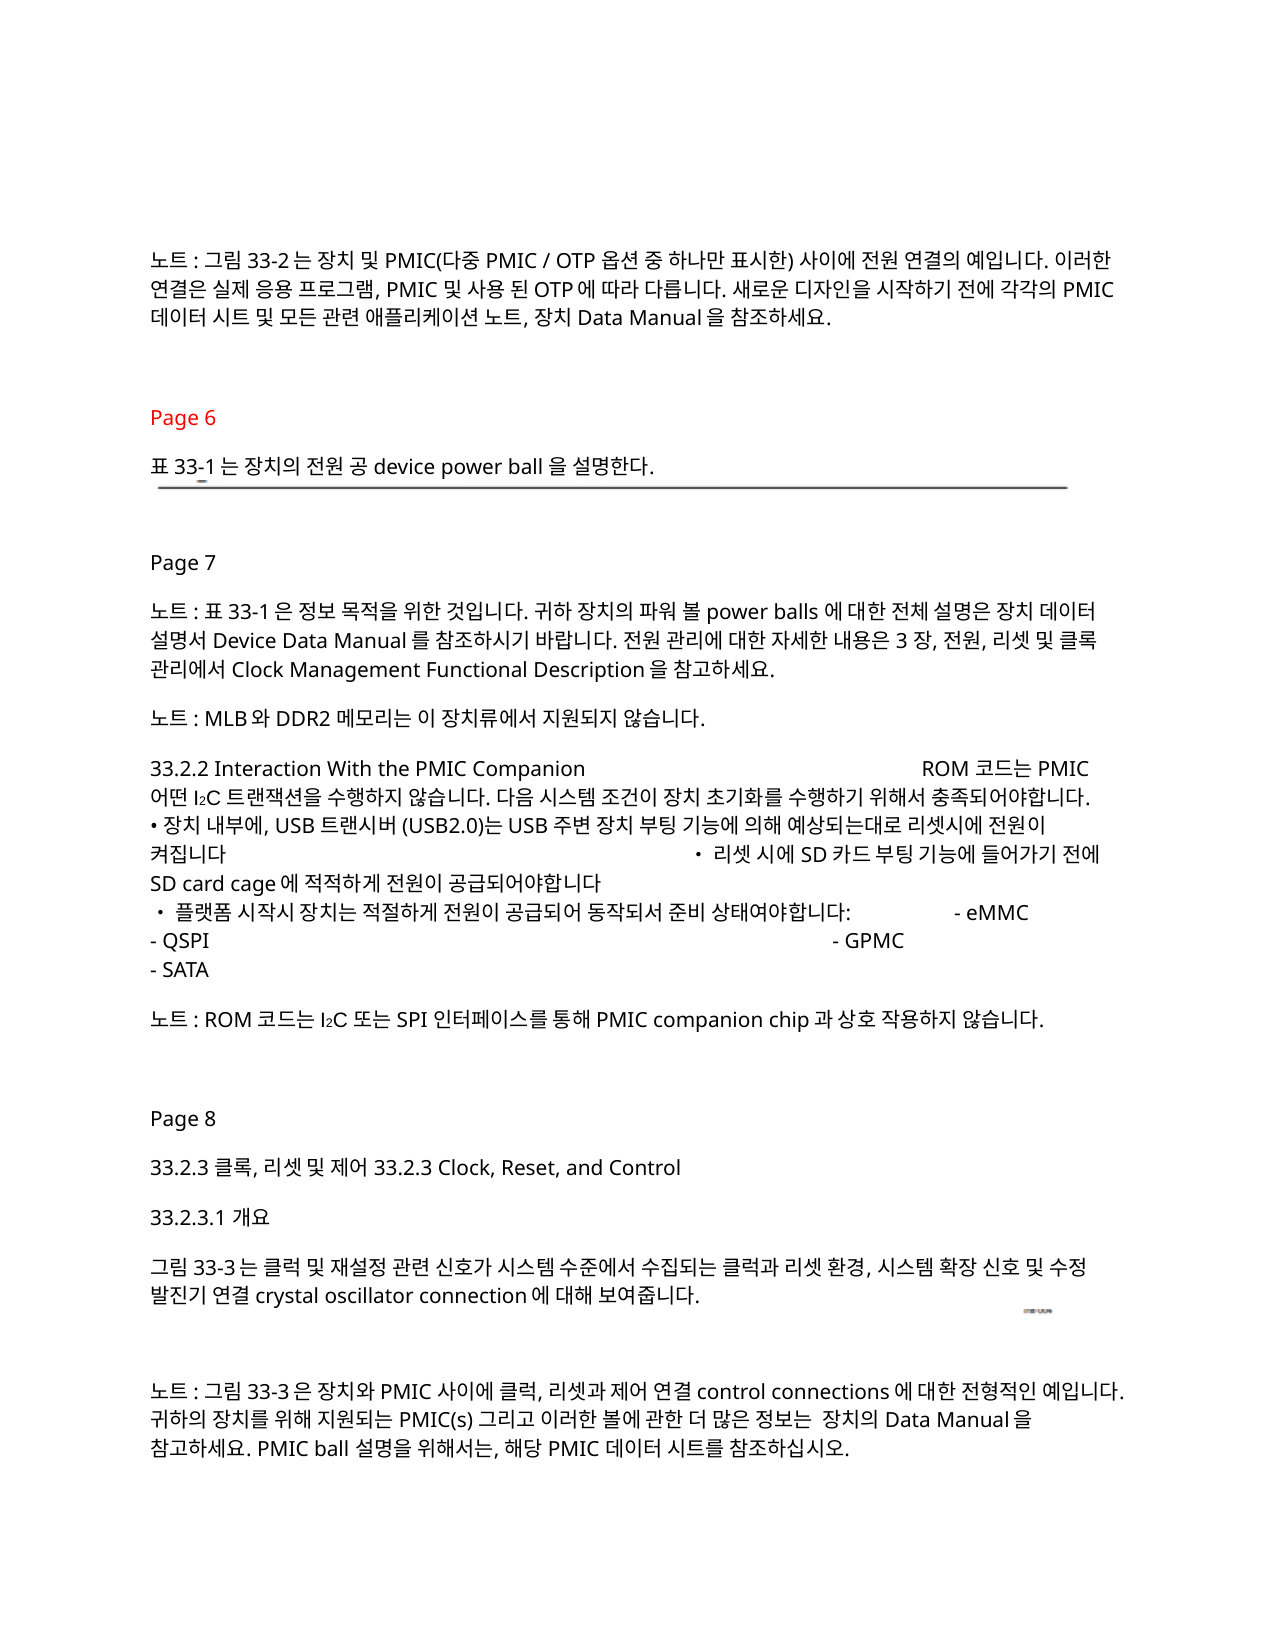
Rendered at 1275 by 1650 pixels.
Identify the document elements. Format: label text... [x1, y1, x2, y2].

text 표 33-1는 장치의 전원 공 device power ball 을 설명한다. [150, 452, 1125, 480]
text 노트 : 표 33-1은 정보 목적을 위한 것입니다. 귀하 장치의 파워 볼 power balls 에 대한 전체 설명은 장치 데이터 설명서 Device Data Manual를 참조하시기 바랍니다. 전원 관리에 대한 자세한 내용은 3 장, 전원, 리셋 및 클록 관리에서 Clock Management Functional Description을 참고하세요. [150, 597, 1125, 683]
text 노트 : ROM 코드는 I2C 또는 SPI 인터페이스를 통해 PMIC companion chip과 상호 작용하지 않습니다. [150, 1004, 1125, 1033]
text 33.2.3 클록, 리셋 및 제어 33.2.3 Clock, Reset, and Control [150, 1153, 1125, 1182]
text 노트 : MLB와 DDR2 메모리는 이 장치류에서 지원되지 않습니다. [150, 704, 1125, 732]
text 33.2.2 Interaction With the PMIC Companion ROM 코드는 PMIC 어떤 I2C 트랜잭션을 수행하지 않습니다. 다음 시스템 조건이 장치 초기화를 수행하기 위해서 충족되어야합니다. • 장치 내부에, USB 트랜시버 (USB2.0)는 USB 주변 장치 부팅 기능에 의해 예상되는대로 리셋시에 전원이 켜집니다 • 리셋 시에 SD 카드 부팅 기능에 들어가기 전에 SD card cage에 적적하게 전원이 공급되어야합니다 • 플랫폼 시작시 장치는 적절하게 전원이 공급되어 동작되서 준비 상태여야합니다: - eMMC - QSPI - GPMC - SATA [150, 753, 1125, 983]
text 33.2.3.1 개요 [150, 1202, 1125, 1231]
text 노트 : 그림 33-3은 장치와 PMIC 사이에 클럭, 리셋과 제어 연결 control connections에 대한 전형적인 예입니다. 귀하의 장치를 위해 지원되는 PMIC(s) 그리고 이러한 볼에 관한 더 많은 정보는 장치의 Data Manual을 참고하세요. PMIC ball 설명을 위해서는, 해당 PMIC 데이터 시트를 참조하십시오. [150, 1376, 1125, 1462]
text Page 7 [150, 547, 1125, 576]
text 그림 33-3는 클럭 및 재설정 관련 신호가 시스템 수준에서 수집되는 클럭과 리셋 환경, 시스템 확장 신호 및 수정 발진기 연결 crystal oscillator connection에 대해 보여줍니다. [150, 1252, 1125, 1309]
text 노트 : 그림 33-2는 장치 및 PMIC(다중 PMIC / OTP 옵션 중 하나만 표시한) 사이에 전원 연결의 예입니다. 이러한 연결은 실제 응용 프로그램, PMIC 및 사용 된 OTP에 따라 다릅니다. 새로운 디자인을 시작하기 전에 각각의 PMIC 데이터 시트 및 모든 관련 애플리케이션 노트, 장치 Data Manual을 참조하세요. [150, 245, 1125, 332]
text Page 6 [150, 402, 1125, 431]
text Page 8 [150, 1103, 1125, 1132]
